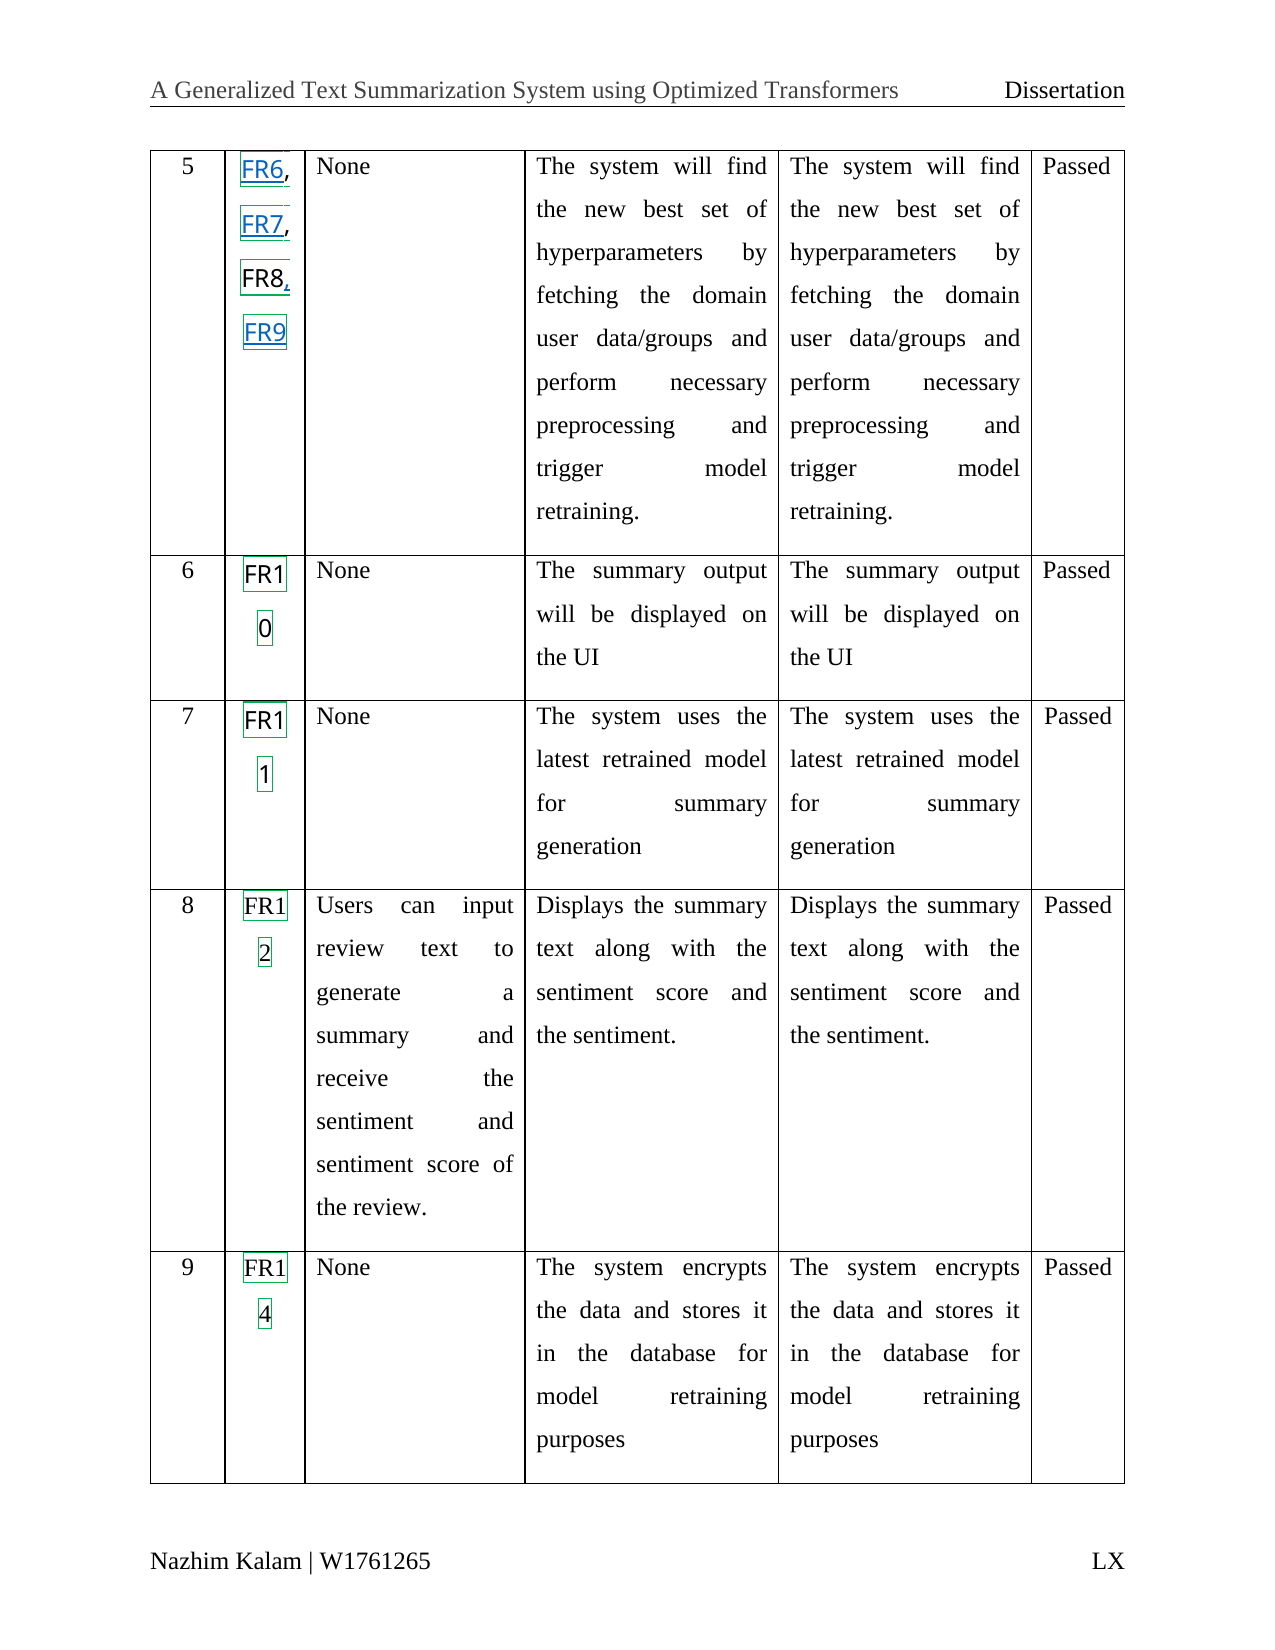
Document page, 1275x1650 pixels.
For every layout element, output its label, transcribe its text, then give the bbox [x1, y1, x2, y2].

table_cell FR10 [226, 556, 304, 700]
table_cell None [306, 151, 524, 554]
table_cell The system uses the latest retrained model for summary generation [779, 701, 1031, 889]
table_cell Passed [1032, 890, 1124, 1251]
table_cell Passed [1032, 556, 1124, 700]
table_cell FR12 [226, 890, 304, 1251]
table_cell The system encrypts the data and stores it in the database for model retraining purposes [779, 1252, 1031, 1483]
table_cell Displays the summary text along with the sentiment score and the sentiment. [526, 890, 778, 1251]
table_cell The system will find the new best set of hyperparameters by fetching the domain user data/groups and perform necessary preprocessing and trigger model retraining. [779, 151, 1031, 554]
table_cell Displays the summary text along with the sentiment score and the sentiment. [779, 890, 1031, 1251]
table_cell The summary output will be displayed on the UI [526, 556, 778, 700]
table_cell The system encrypts the data and stores it in the database for model retraining purposes [526, 1252, 778, 1483]
table_cell Passed [1032, 701, 1124, 889]
table_cell The system will find the new best set of hyperparameters by fetching the domain user data/groups and perform necessary preprocessing and trigger model retraining. [526, 151, 778, 554]
table_cell FR6, FR7, FR8, FR9 [226, 151, 304, 554]
table_cell FR11 [226, 701, 304, 889]
table_cell 5 [151, 151, 224, 554]
table_cell 6 [151, 556, 224, 700]
table_cell 9 [151, 1252, 224, 1483]
table_cell 8 [151, 890, 224, 1251]
table_cell The summary output will be displayed on the UI [779, 556, 1031, 700]
table_cell 7 [151, 701, 224, 889]
table_cell Users can input review text to generate a summary and receive the sentiment and sentiment score of the review. [306, 890, 524, 1251]
table_cell Passed [1032, 1252, 1124, 1483]
table_cell FR14 [226, 1252, 304, 1483]
table_cell The system uses the latest retrained model for summary generation [526, 701, 778, 889]
table_cell None [306, 701, 524, 889]
table_cell None [306, 1252, 524, 1483]
table_cell Passed [1032, 151, 1124, 554]
table_cell None [306, 556, 524, 700]
